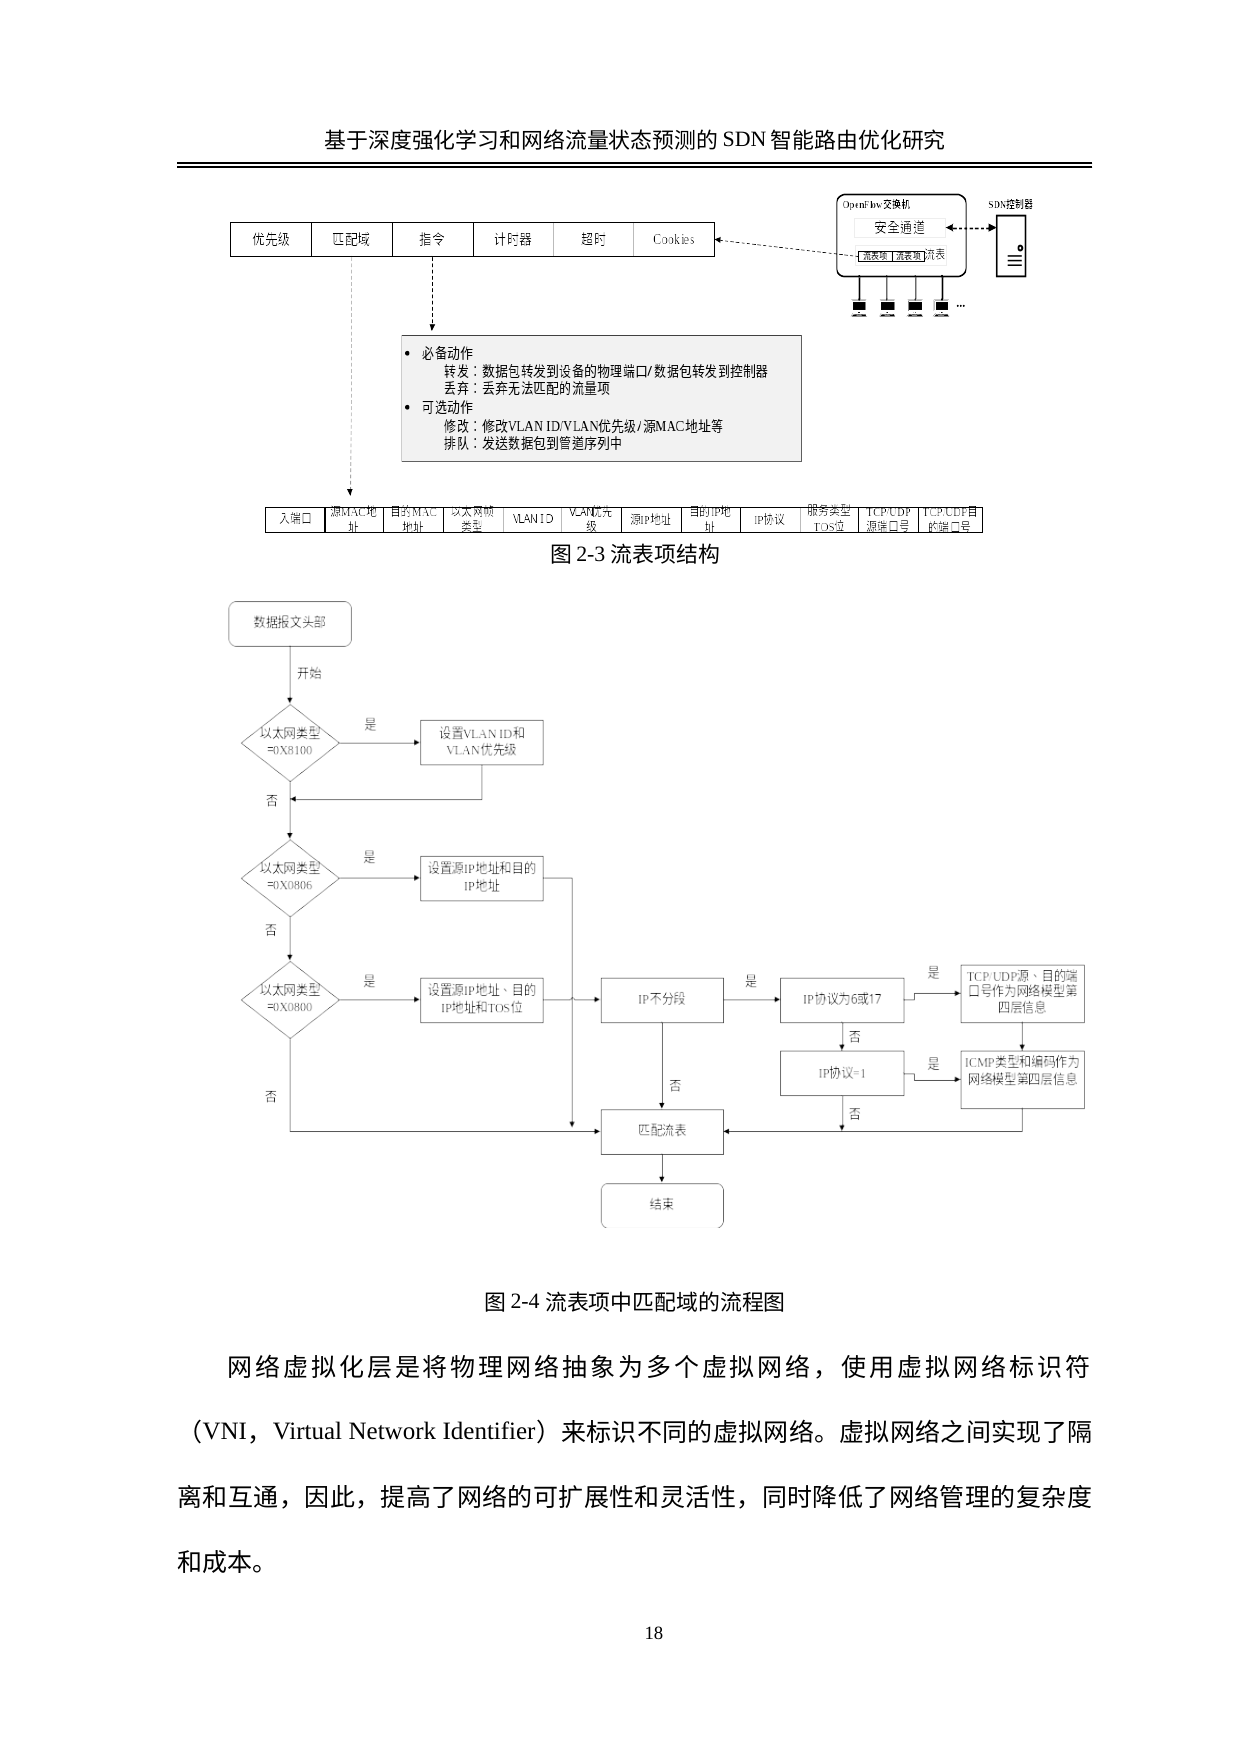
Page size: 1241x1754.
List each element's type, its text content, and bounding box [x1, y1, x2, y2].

text 图2-3 流表项结构 [177, 179, 1092, 569]
text 网络虚拟化层是将物理网络抽象为多个虚拟网络，使用虚拟网络标识符（VNI，Virtual Network Identifier）来标识不同的虚拟网络。虚拟网络之间实现了隔离和互通，因此，提高了网络的可扩展性和灵活性，同时降低了网络管理的复杂度和成本。 [177, 1333, 1092, 1593]
text 图2-4 流表项中匹配域的流程图 [177, 602, 1092, 1317]
